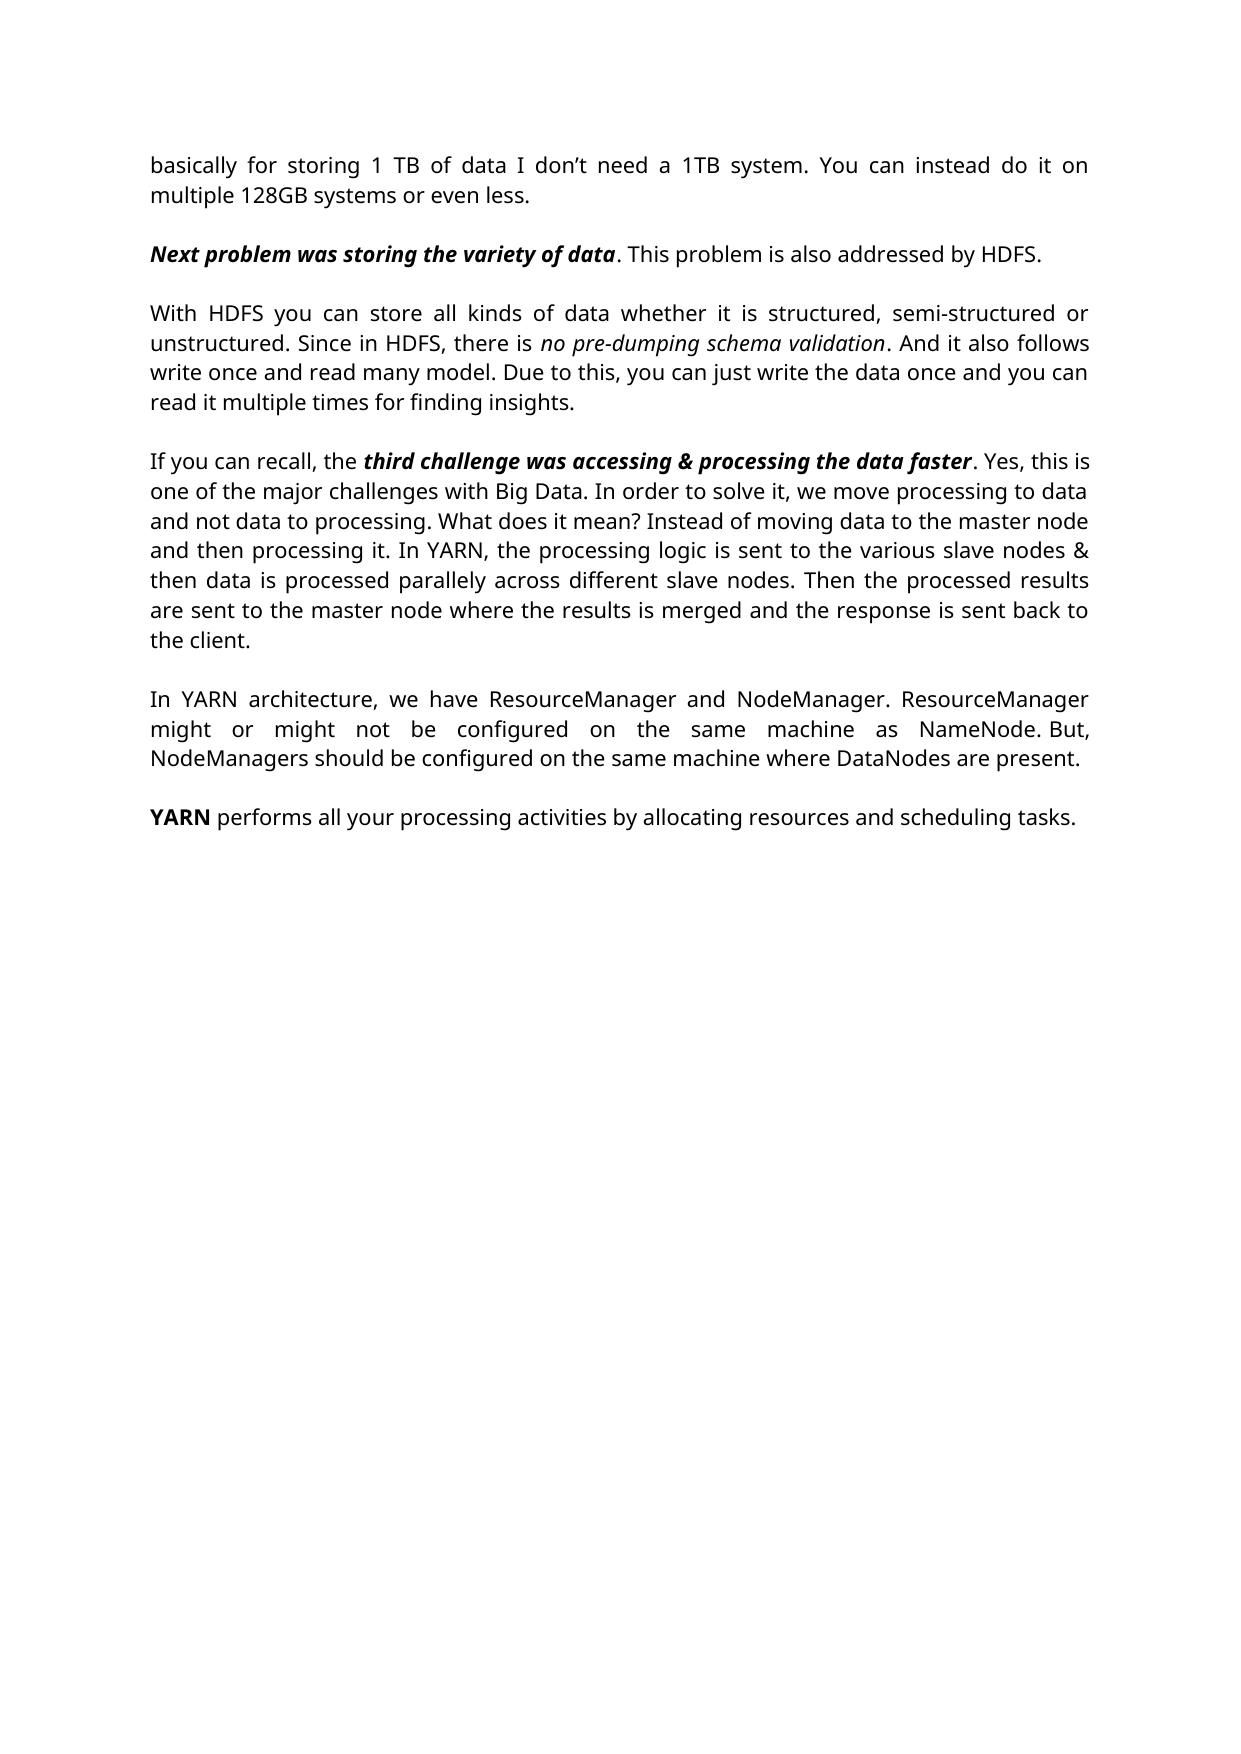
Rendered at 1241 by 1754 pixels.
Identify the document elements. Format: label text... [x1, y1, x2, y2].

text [150, 150, 1090, 209]
text YARN performs all your processing activities by allocating resources and scheduling tasks. [150, 802, 1090, 832]
text Next problem was storing the variety of data. This problem is also addressed by HDFS. [150, 239, 1090, 268]
text If you can recall, the third challenge was accessing & processing the data faster. Yes, this is one of the major challenges with Big Data. In order to solve it, we move processing to data and not data to processing. What does it mean? Instead of moving data to the master node and then processing it. In YARN, the processing logic is sent to the various slave nodes & then data is processed parallely across different slave nodes. Then the processed results are sent to the master node where the results is merged and the response is sent back to the client. [150, 446, 1090, 654]
text In YARN architecture, we have ResourceManager and NodeManager. ResourceManager might or might not be configured on the same machine as NameNode. But, NodeManagers should be configured on the same machine where DataNodes are present. [150, 684, 1090, 773]
text With HDFS you can store all kinds of data whether it is structured, semi-structured or unstructured. Since in HDFS, there is no pre-dumping schema validation. And it also follows write once and read many model. Due to this, you can just write the data once and you can read it multiple times for finding insights. [150, 298, 1090, 417]
